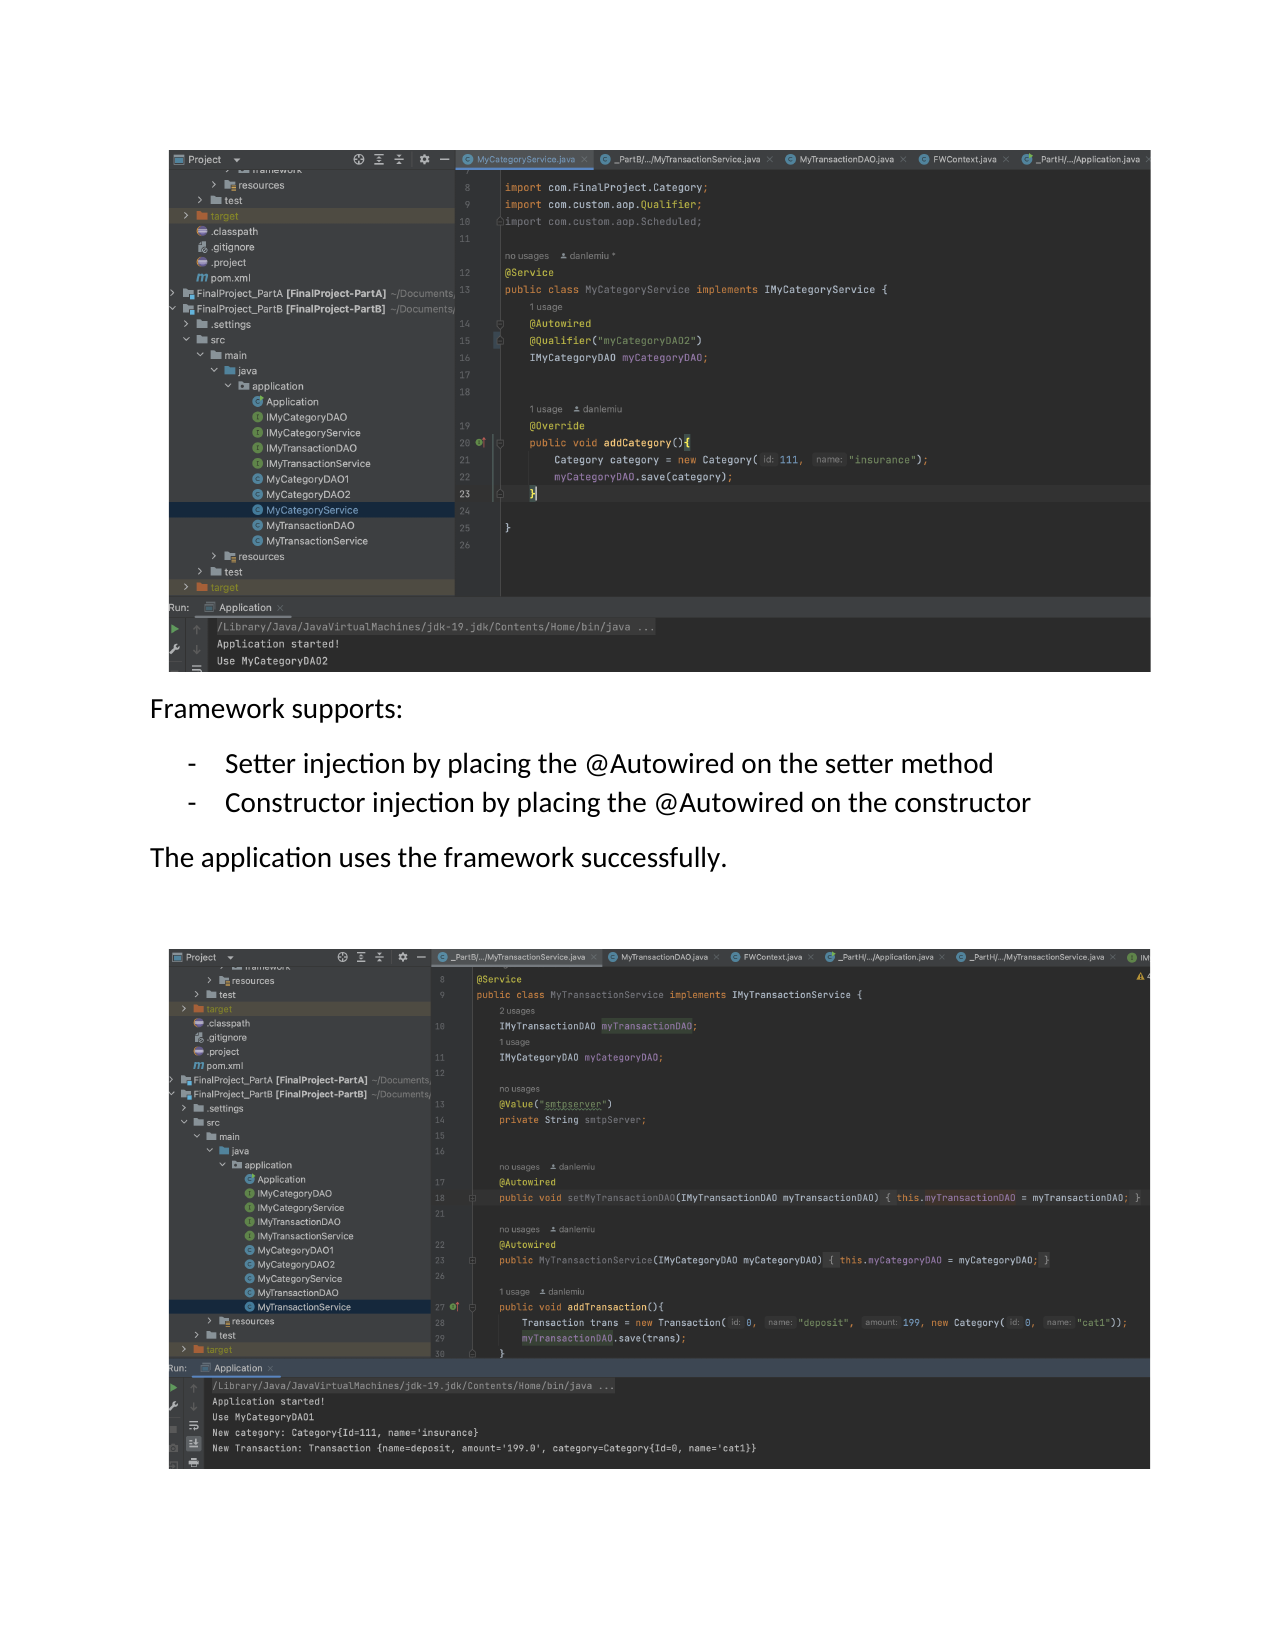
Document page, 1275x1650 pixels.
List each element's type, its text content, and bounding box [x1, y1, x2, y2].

text Framework supports: [150, 690, 1125, 726]
list Setter injection by placing the @Autowired on the setter method [187, 746, 1125, 781]
text The application uses the framework successfully. [150, 839, 1125, 875]
list Constructor injection by placing the @Autowired on the constructor [187, 784, 1125, 819]
